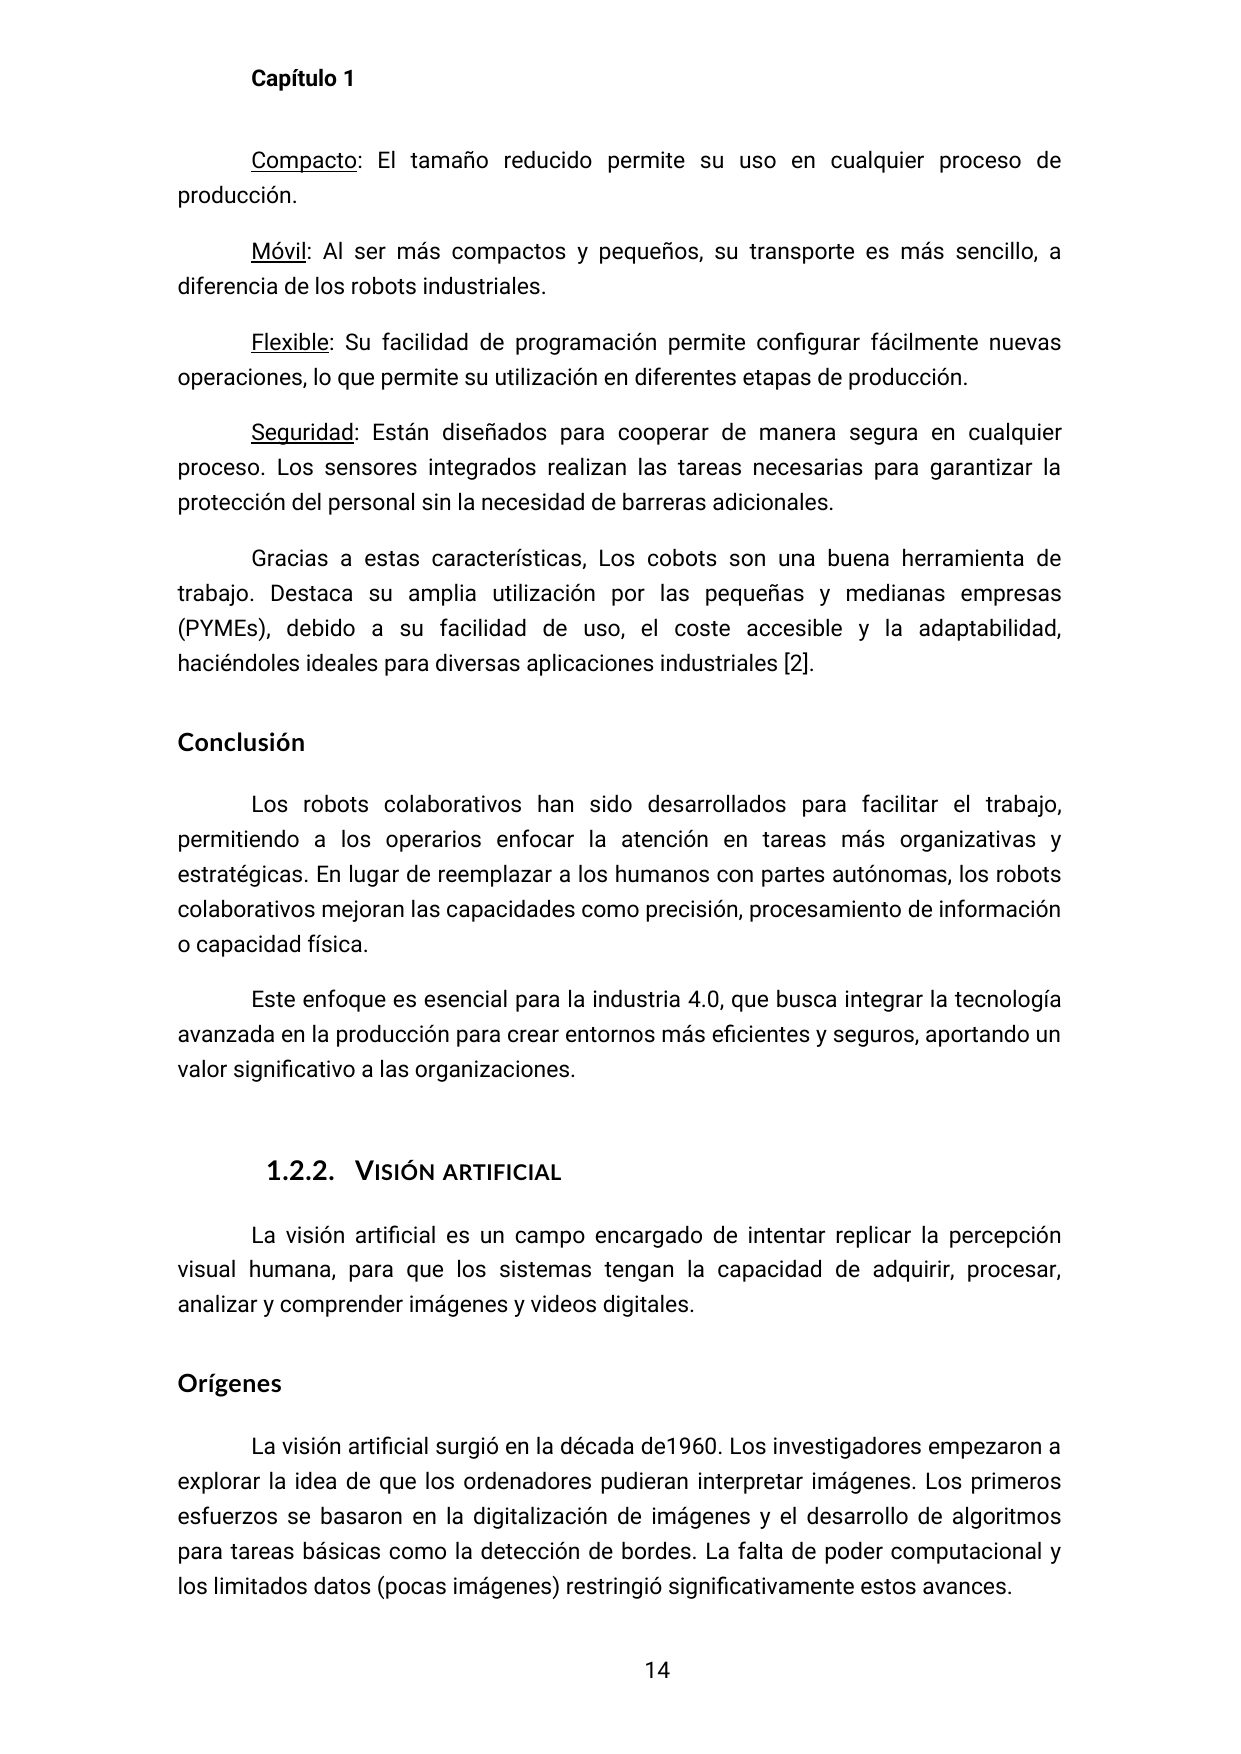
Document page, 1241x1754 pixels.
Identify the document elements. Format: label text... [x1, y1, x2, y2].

text Móvil: Al ser más compactos y pequeños, su transporte es más sencillo, a diferencia de los robots industriales. [177, 238, 1063, 300]
subtitle Orígenes [177, 1368, 1063, 1398]
text Seguridad: Están diseñados para cooperar de manera segura en cualquier proceso. Los sensores integrados realizan las tareas necesarias para garantizar la protección del personal sin la necesidad de barreras adicionales. [177, 419, 1063, 516]
subtitle Conclusión [177, 726, 1063, 756]
text La visión artificial surgió en la década de1960. Los investigadores empezaron a explorar la idea de que los ordenadores pudieran interpretar imágenes. Los primeros esfuerzos se basaron en la digitalización de imágenes y el desarrollo de algoritmos para tareas básicas como la detección de bordes. La falta de poder computacional y los limitados datos (pocas imágenes) restringió significativamente estos avances. [177, 1433, 1063, 1600]
text Este enfoque es esencial para la industria 4.0, que busca integrar la tecnología avanzada en la producción para crear entornos más eficientes y seguros, aportando un valor significativo a las organizaciones. [177, 987, 1063, 1083]
subtitle Visión artificial [266, 1154, 1063, 1186]
text La visión artificial es un campo encargado de intentar replicar la percepción visual humana, para que los sistemas tengan la capacidad de adquirir, procesar, analizar y comprender imágenes y videos digitales. [177, 1222, 1063, 1318]
text Flexible: Su facilidad de programación permite configurar fácilmente nuevas operaciones, lo que permite su utilización en diferentes etapas de producción. [177, 329, 1063, 391]
text Gracias a estas características, Los cobots son una buena herramienta de trabajo. Destaca su amplia utilización por las pequeñas y medianas empresas (PYMEs), debido a su facilidad de uso, el coste accesible y la adaptabilidad, haciéndoles ideales para diversas aplicaciones industriales [2]. [177, 545, 1063, 677]
text Los robots colaborativos han sido desarrollados para facilitar el trabajo, permitiendo a los operarios enfocar la atención en tareas más organizativas y estratégicas. En lugar de reemplazar a los humanos con partes autónomas, los robots colaborativos mejoran las capacidades como precisión, procesamiento de información o capacidad física. [177, 791, 1063, 958]
text Compacto: El tamaño reducido permite su uso en cualquier proceso de producción. [177, 148, 1063, 209]
